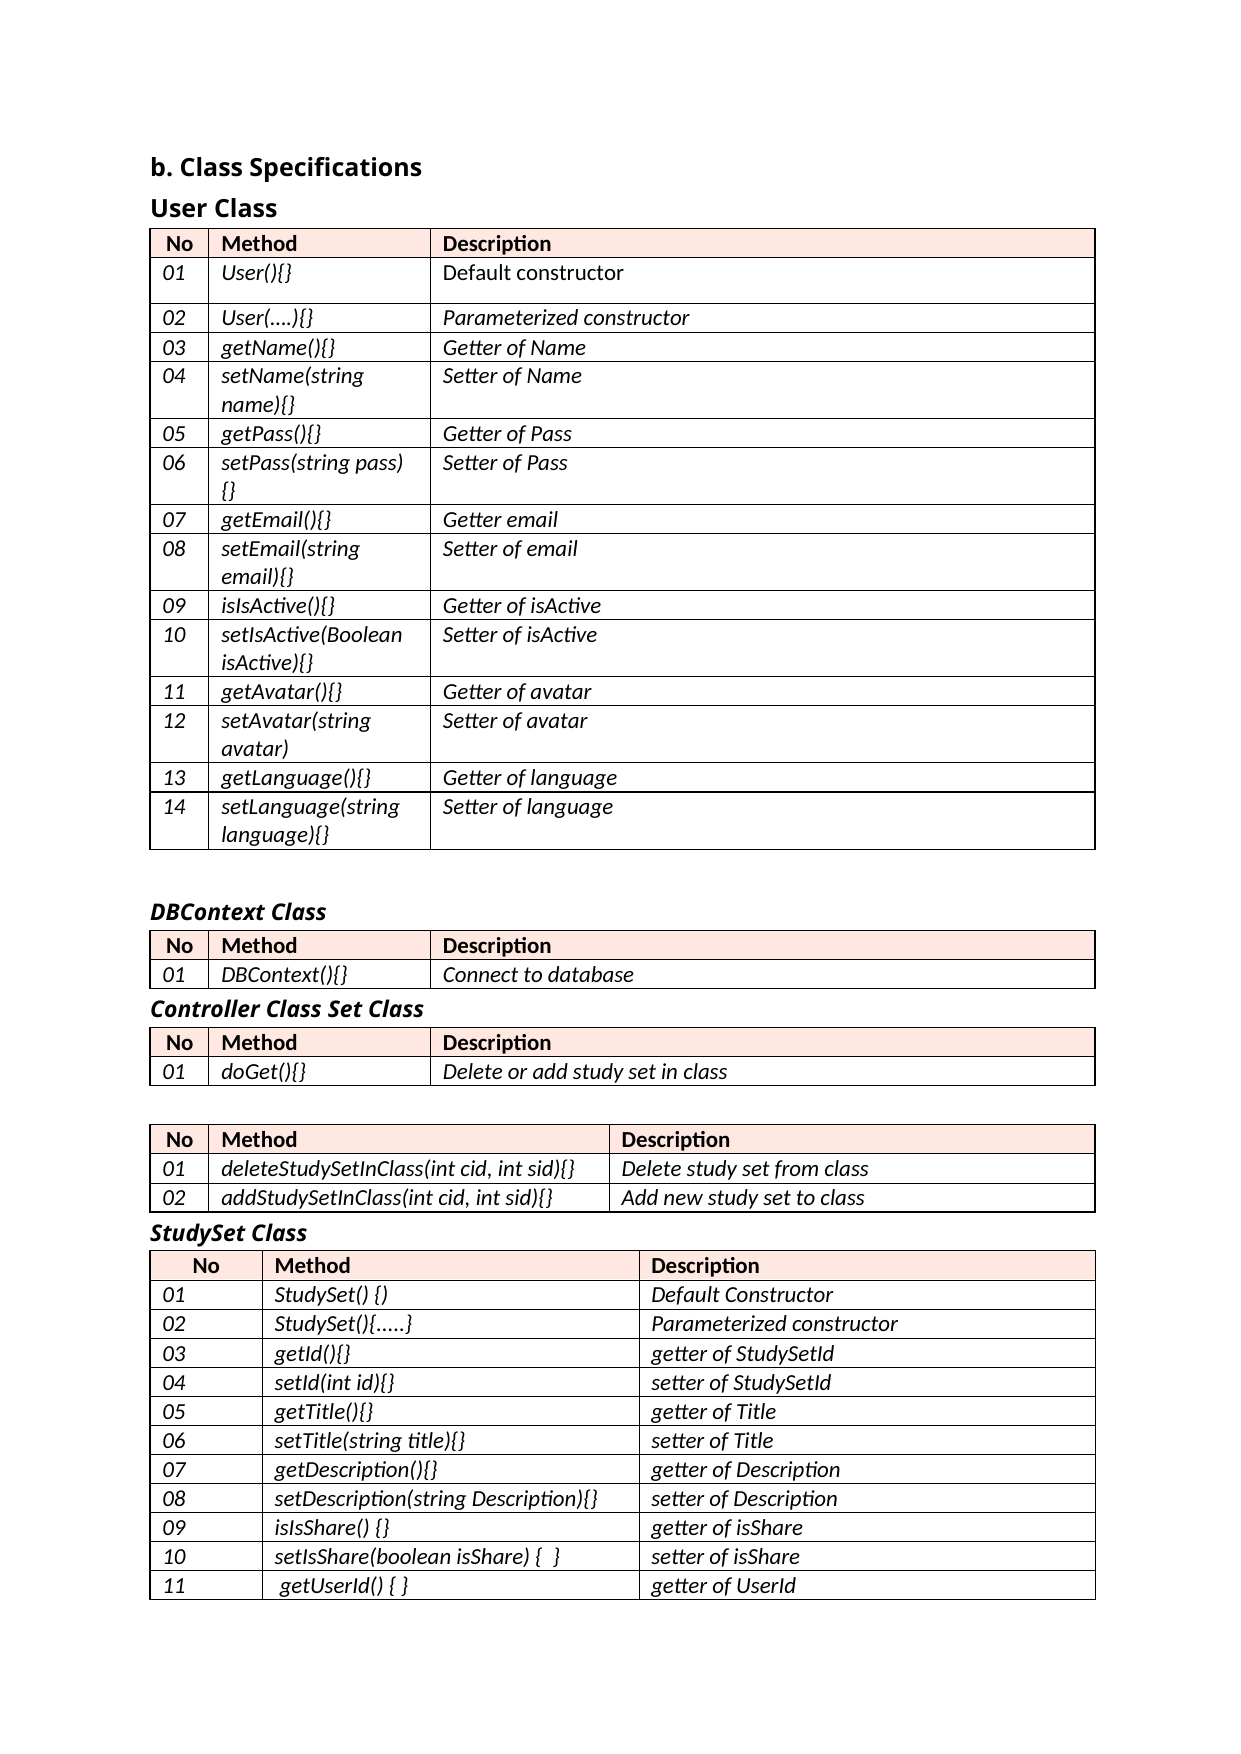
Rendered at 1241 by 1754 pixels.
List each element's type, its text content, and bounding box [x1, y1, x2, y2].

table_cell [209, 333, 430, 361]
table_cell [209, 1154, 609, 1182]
subtitle Controller Class Set Class [150, 993, 1093, 1025]
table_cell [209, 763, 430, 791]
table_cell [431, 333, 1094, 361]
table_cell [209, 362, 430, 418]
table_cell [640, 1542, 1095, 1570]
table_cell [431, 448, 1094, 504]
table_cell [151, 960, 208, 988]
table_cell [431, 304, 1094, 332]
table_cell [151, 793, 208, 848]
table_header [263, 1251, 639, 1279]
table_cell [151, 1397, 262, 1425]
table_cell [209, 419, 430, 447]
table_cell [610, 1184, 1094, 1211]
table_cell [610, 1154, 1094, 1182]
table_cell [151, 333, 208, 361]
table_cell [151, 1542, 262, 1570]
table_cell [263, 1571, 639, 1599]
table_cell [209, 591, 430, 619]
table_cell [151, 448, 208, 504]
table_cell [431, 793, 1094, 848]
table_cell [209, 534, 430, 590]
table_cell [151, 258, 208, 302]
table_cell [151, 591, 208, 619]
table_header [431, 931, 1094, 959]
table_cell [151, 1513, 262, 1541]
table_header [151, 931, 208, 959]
subtitle User Class [150, 191, 1093, 225]
subtitle StudySet Class [150, 1217, 1093, 1248]
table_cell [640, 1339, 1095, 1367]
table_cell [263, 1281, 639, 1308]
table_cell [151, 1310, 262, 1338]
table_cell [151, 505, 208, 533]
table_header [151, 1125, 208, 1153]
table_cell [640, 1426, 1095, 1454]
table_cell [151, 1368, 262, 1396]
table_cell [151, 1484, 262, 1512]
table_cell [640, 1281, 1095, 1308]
subtitle DBContext Class [150, 896, 1093, 928]
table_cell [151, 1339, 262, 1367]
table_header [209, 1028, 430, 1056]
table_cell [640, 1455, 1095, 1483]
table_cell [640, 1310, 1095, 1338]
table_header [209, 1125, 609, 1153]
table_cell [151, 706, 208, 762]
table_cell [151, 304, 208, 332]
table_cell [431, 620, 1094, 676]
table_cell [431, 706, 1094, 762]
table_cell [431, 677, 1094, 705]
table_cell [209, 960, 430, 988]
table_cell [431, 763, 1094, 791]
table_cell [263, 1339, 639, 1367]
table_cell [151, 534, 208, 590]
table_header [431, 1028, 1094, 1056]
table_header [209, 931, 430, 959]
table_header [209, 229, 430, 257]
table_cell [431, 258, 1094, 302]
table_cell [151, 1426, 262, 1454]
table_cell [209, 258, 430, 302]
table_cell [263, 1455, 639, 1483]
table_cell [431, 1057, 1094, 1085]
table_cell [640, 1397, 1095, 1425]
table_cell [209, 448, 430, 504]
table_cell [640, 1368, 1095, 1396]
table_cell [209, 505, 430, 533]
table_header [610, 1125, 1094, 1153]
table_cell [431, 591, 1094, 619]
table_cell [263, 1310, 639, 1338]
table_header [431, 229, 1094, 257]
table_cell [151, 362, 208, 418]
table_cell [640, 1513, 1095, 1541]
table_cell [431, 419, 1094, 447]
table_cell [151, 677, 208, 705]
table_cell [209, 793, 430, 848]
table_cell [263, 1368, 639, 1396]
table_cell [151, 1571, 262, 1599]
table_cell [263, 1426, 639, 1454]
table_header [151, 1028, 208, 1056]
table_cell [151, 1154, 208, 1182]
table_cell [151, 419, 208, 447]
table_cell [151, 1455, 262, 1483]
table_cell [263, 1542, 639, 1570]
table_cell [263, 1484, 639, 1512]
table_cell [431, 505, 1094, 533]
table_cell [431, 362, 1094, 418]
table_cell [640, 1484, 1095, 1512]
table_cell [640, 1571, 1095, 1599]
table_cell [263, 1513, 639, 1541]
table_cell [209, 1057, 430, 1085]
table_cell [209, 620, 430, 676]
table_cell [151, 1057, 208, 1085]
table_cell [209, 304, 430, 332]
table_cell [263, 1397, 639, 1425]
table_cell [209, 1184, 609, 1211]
subtitle b. Class Specifications [150, 150, 1093, 184]
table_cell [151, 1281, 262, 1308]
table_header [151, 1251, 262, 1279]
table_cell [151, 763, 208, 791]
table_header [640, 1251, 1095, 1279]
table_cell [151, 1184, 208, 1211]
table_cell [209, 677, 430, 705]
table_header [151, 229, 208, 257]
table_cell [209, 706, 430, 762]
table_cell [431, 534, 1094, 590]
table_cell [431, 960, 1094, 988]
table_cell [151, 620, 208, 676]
